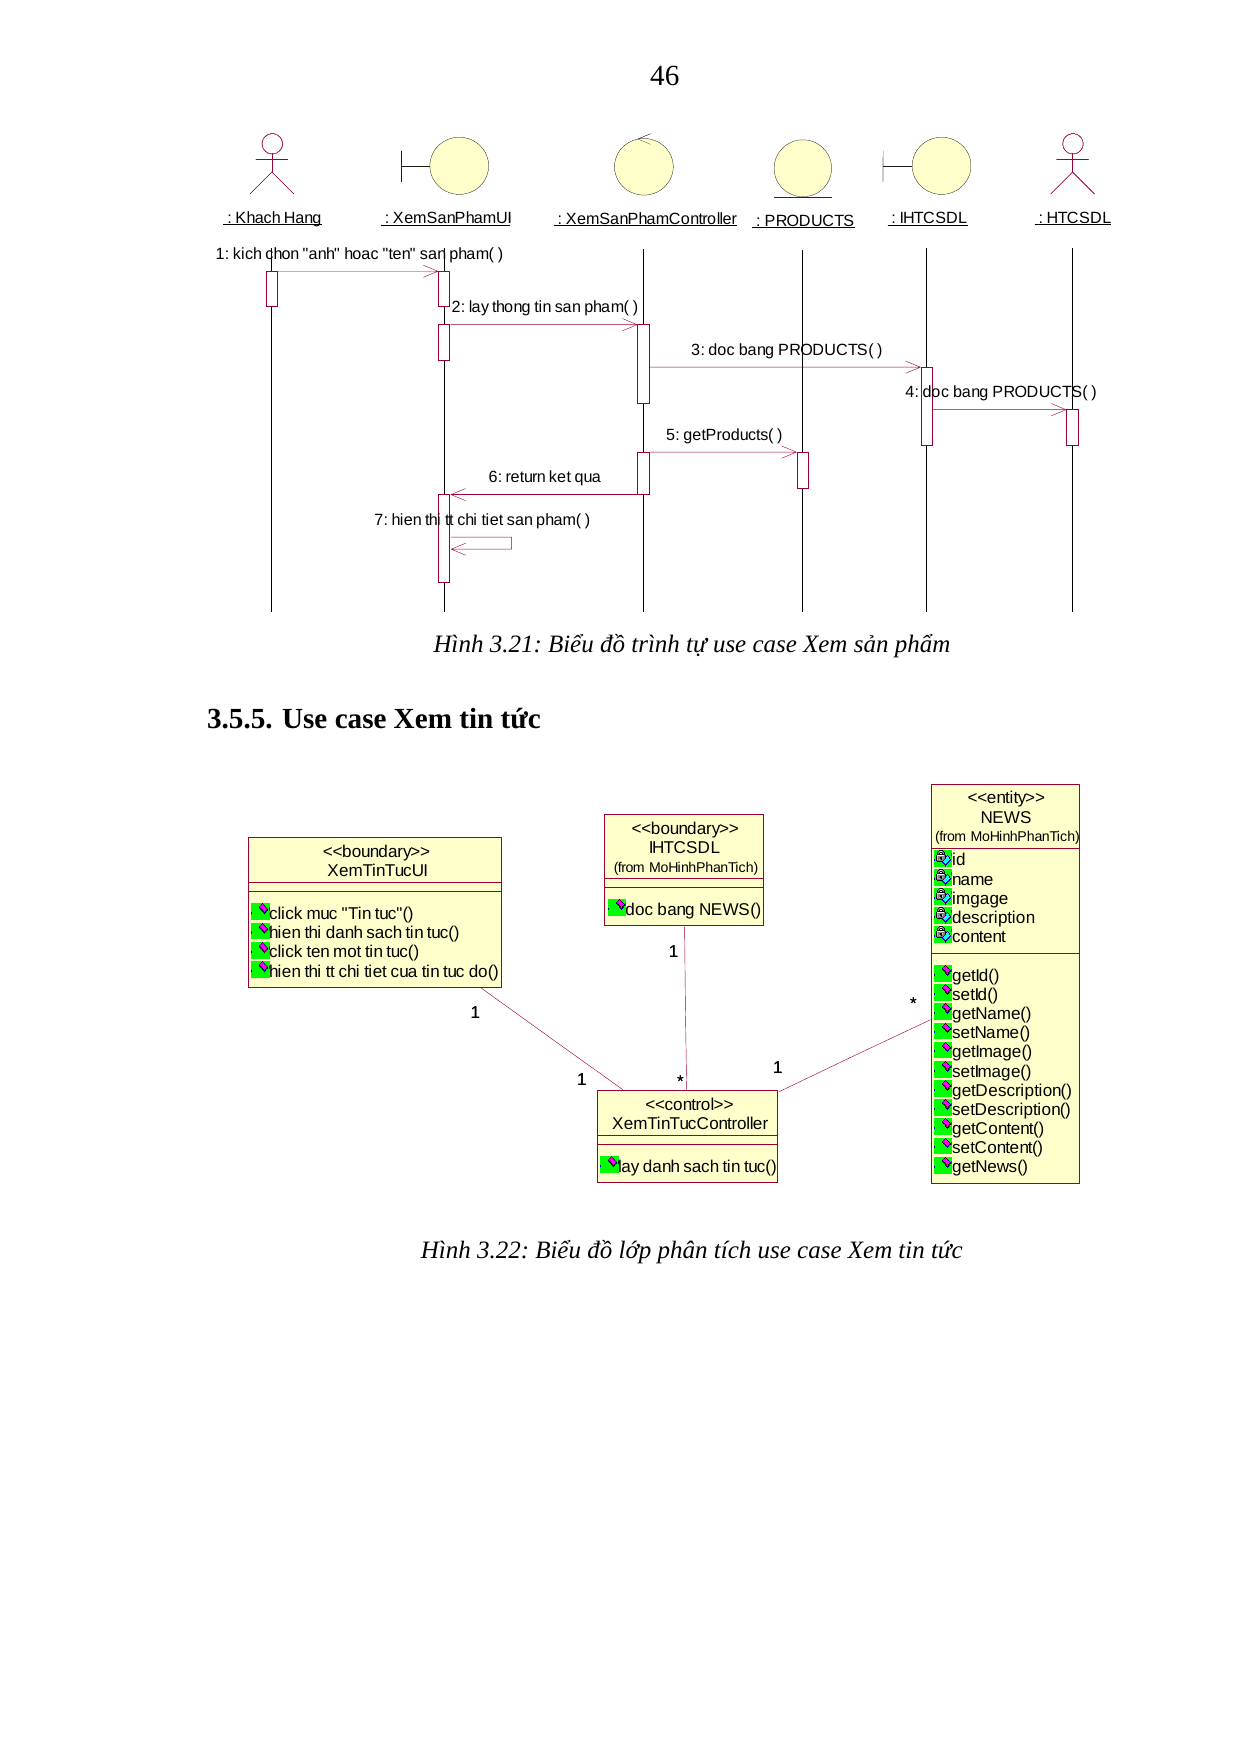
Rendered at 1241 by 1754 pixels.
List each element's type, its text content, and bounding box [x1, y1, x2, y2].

text Hình 3.21: Biểu đồ trình tự use case Xem sản phẩm [226, 629, 1122, 657]
subtitle Use case Xem tin tức [207, 701, 1122, 734]
text Hình 3.22: Biểu đồ lớp phân tích use case Xem tin tức [226, 1235, 1122, 1263]
